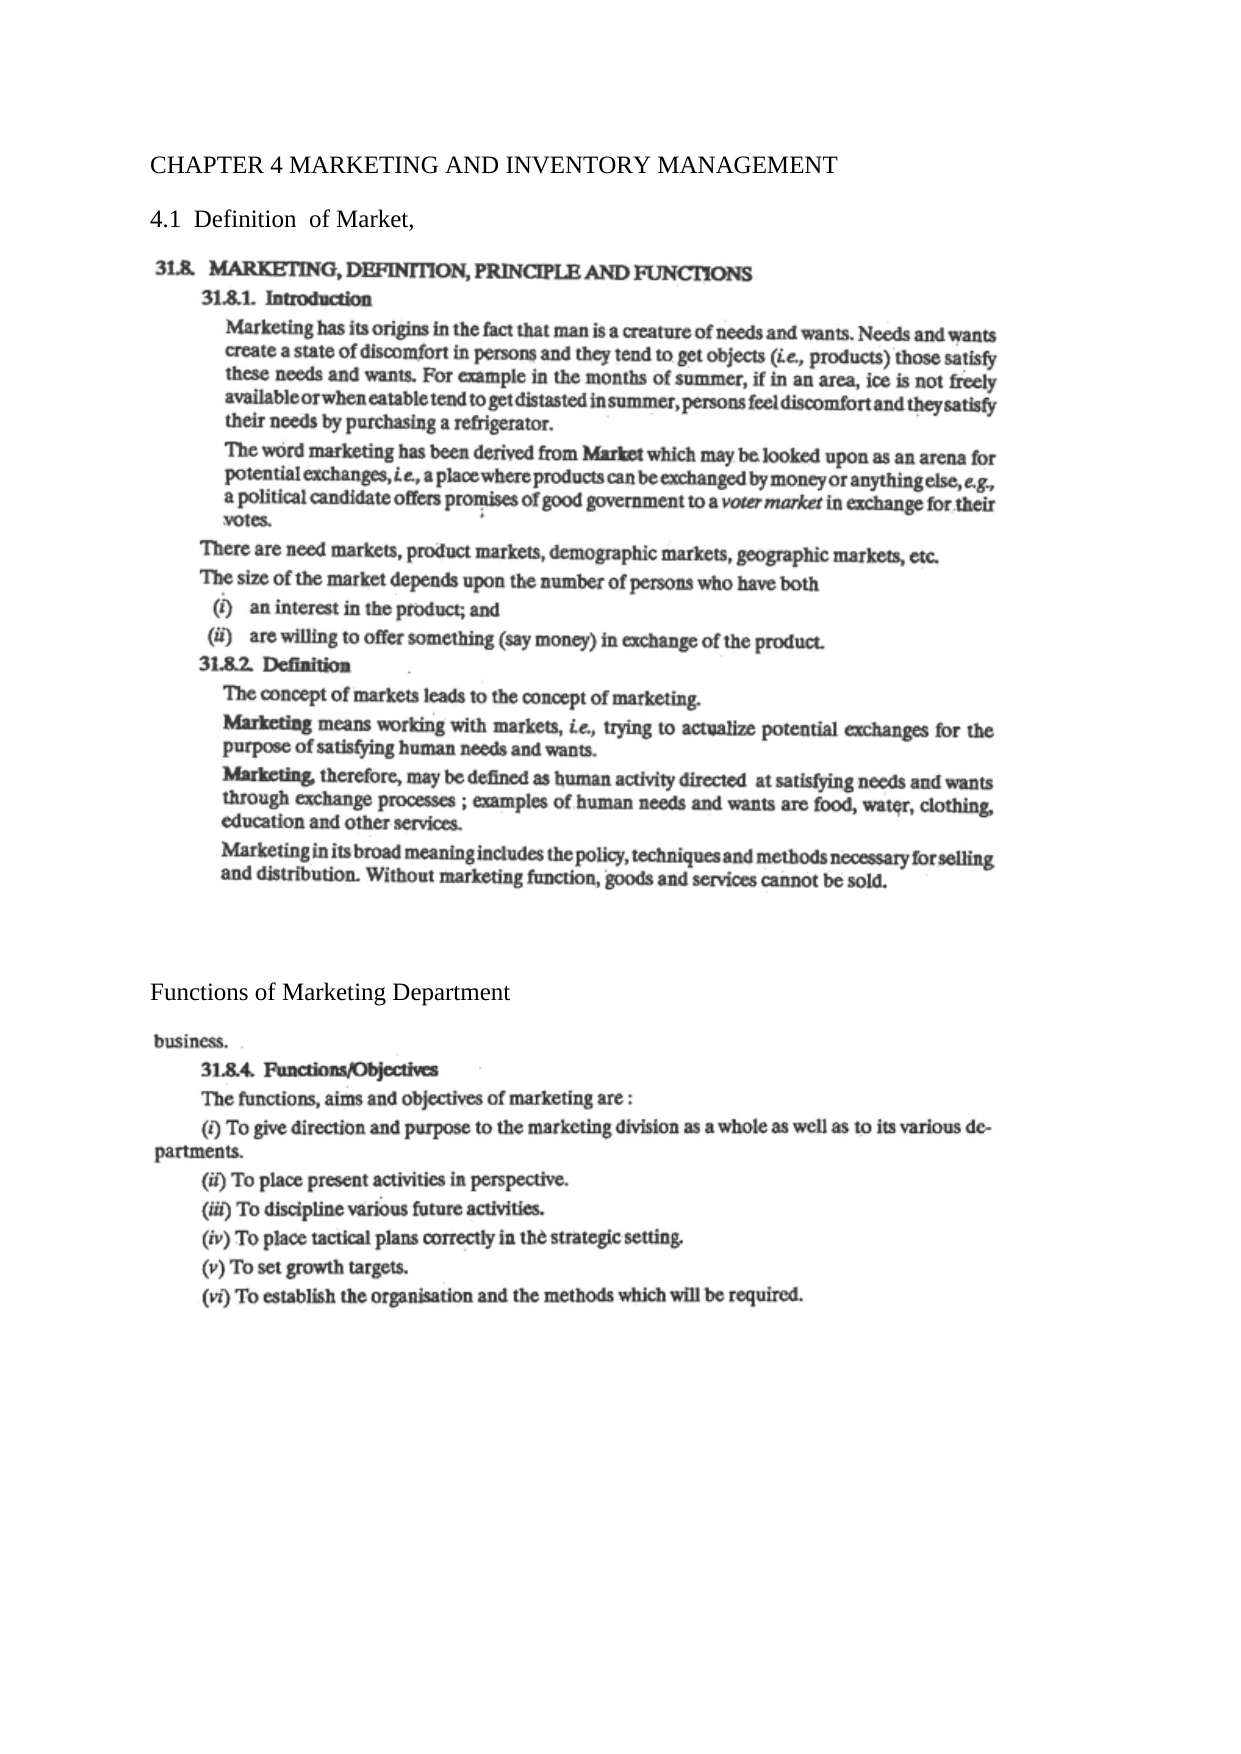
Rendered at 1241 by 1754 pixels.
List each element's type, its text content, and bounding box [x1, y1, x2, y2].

text CHAPTER 4 MARKETING AND INVENTORY MANAGEMENT [150, 150, 1090, 179]
picture [150, 1031, 997, 1314]
text Functions of Marketing Department [150, 977, 1090, 1006]
text 4.1 Definition of Market, [150, 204, 1090, 233]
picture [150, 257, 1003, 899]
